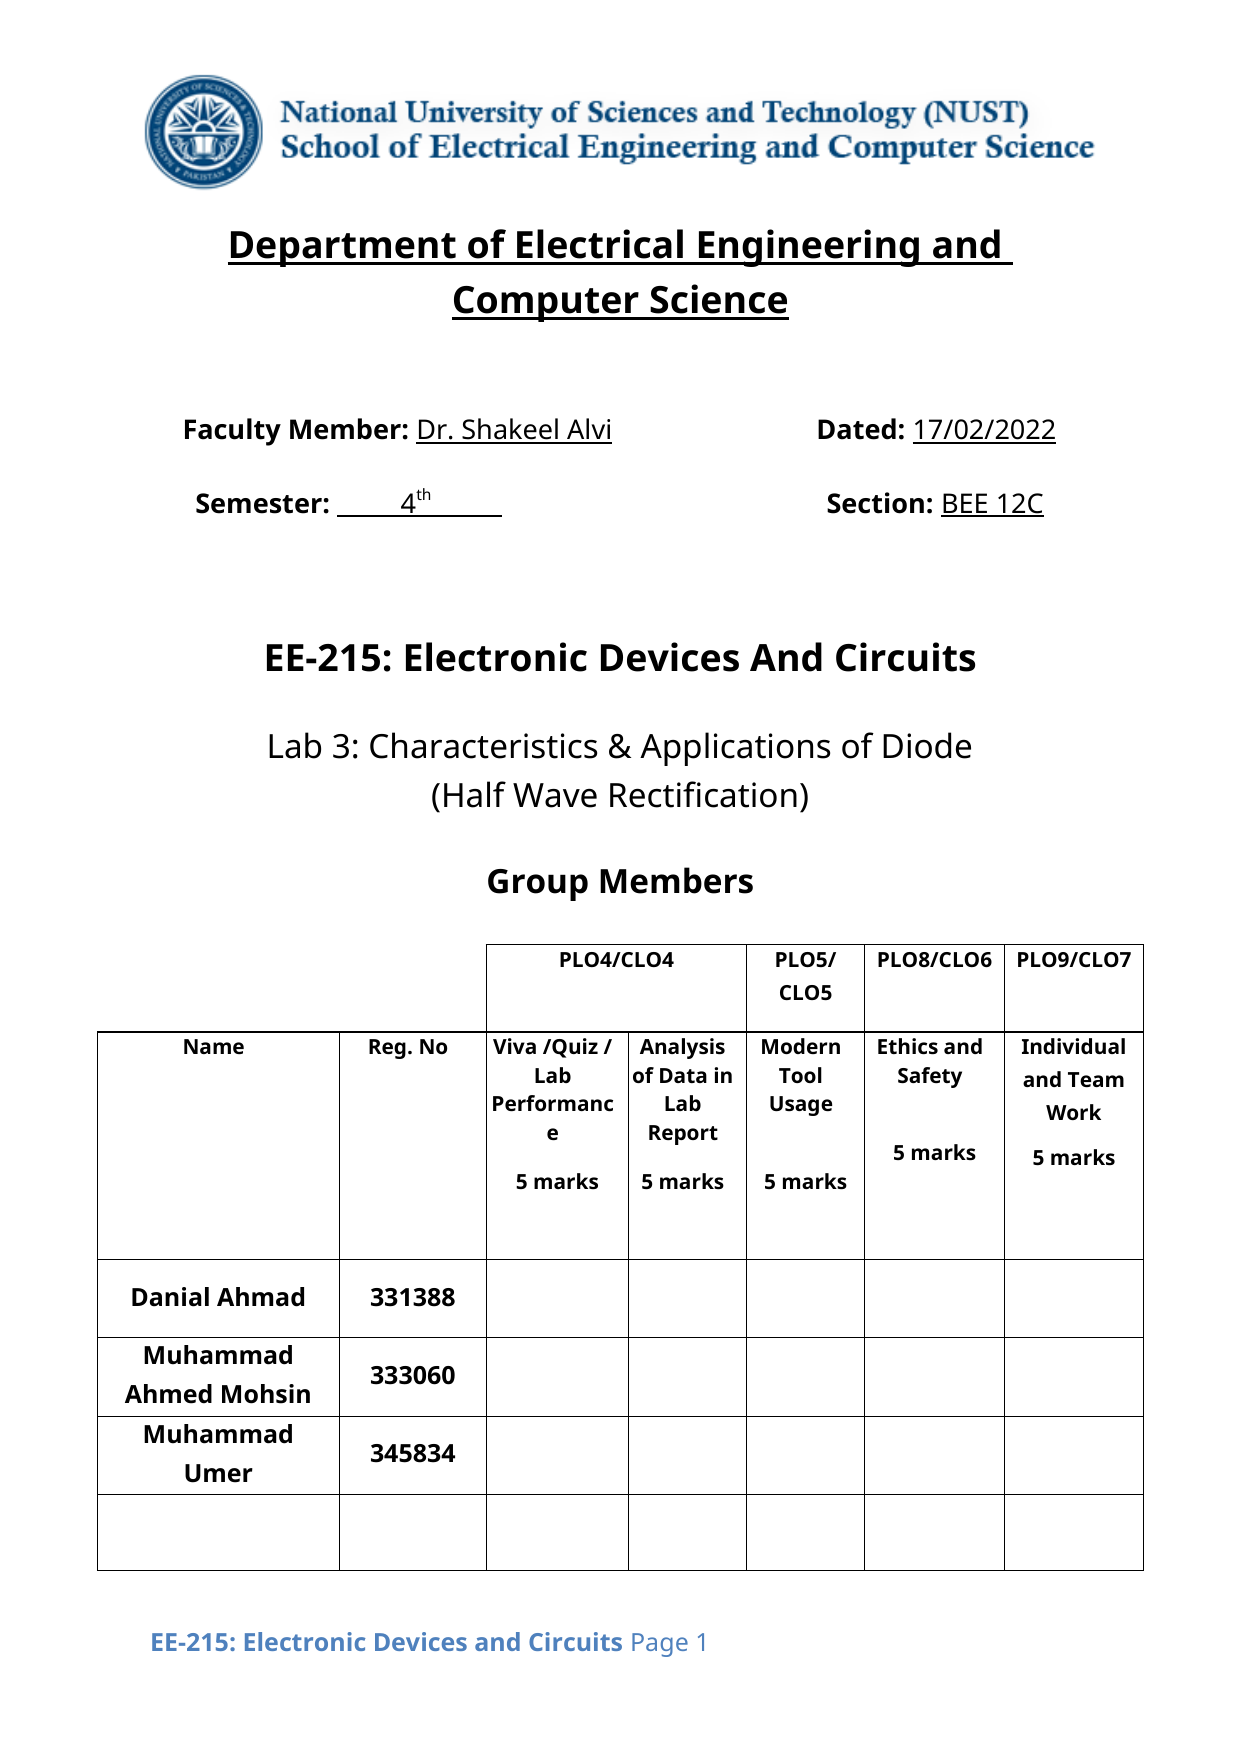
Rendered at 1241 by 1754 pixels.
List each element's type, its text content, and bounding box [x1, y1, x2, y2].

table_cell Viva /Quiz / Lab Performance 5 marks [487, 1033, 628, 1259]
text Department of Electrical Engineering and Computer Science [150, 219, 1090, 325]
table_cell Reg. No [340, 1033, 486, 1259]
table_cell [747, 1338, 864, 1416]
table_cell [487, 1495, 628, 1570]
table_cell [865, 1495, 1004, 1570]
table_cell [98, 1495, 339, 1570]
text (Half Wave Rectification) [150, 772, 1090, 818]
table_cell Individual and Team Work 5 marks [1005, 1033, 1143, 1259]
table_cell Name [98, 1033, 339, 1259]
table_cell 333060 [340, 1338, 486, 1416]
table_cell Ethics and Safety 5 marks [865, 1033, 1004, 1259]
table_cell [865, 1417, 1004, 1494]
table_header PLO4/CLO4 [487, 945, 746, 1031]
table_cell [1005, 1338, 1143, 1416]
table_cell [1005, 1417, 1143, 1494]
text EE-215: Electronic Devices And Circuits [150, 631, 1090, 682]
table_cell 331388 [340, 1260, 486, 1337]
table_cell [747, 1417, 864, 1494]
table_cell [487, 1260, 628, 1337]
table_cell [629, 1338, 746, 1416]
table_cell Muhammad Ahmed Mohsin [98, 1338, 339, 1416]
table_cell Modern Tool Usage 5 marks [747, 1033, 864, 1259]
table_cell [629, 1417, 746, 1494]
table_cell [747, 1260, 864, 1337]
table_header PLO5/CLO5 [747, 945, 864, 1031]
table_cell Danial Ahmad [98, 1260, 339, 1337]
table_cell [487, 1417, 628, 1494]
table_cell [865, 1338, 1004, 1416]
table_cell [340, 1495, 486, 1570]
table_cell [1005, 1495, 1143, 1570]
text Group Members [150, 858, 1090, 904]
table_cell [487, 1338, 628, 1416]
picture [132, 69, 1108, 200]
text Semester: 4th Section: BEE 12C [148, 484, 1090, 521]
table_cell [629, 1495, 746, 1570]
table_cell [747, 1495, 864, 1570]
table_cell [1005, 1260, 1143, 1337]
text Lab 3: Characteristics & Applications of Diode [150, 723, 1090, 769]
table_header PLO9/CLO7 [1005, 945, 1143, 1031]
table_cell Muhammad Umer [98, 1417, 339, 1494]
table_header PLO8/CLO6 [865, 945, 1004, 1031]
table_cell [629, 1260, 746, 1337]
text Faculty Member: Dr. Shakeel Alvi Dated: 17/02/2022 [148, 411, 1090, 447]
table_cell [865, 1260, 1004, 1337]
table_cell 345834 [340, 1417, 486, 1494]
table_cell Analysis of Data in Lab Report 5 marks [629, 1033, 746, 1259]
